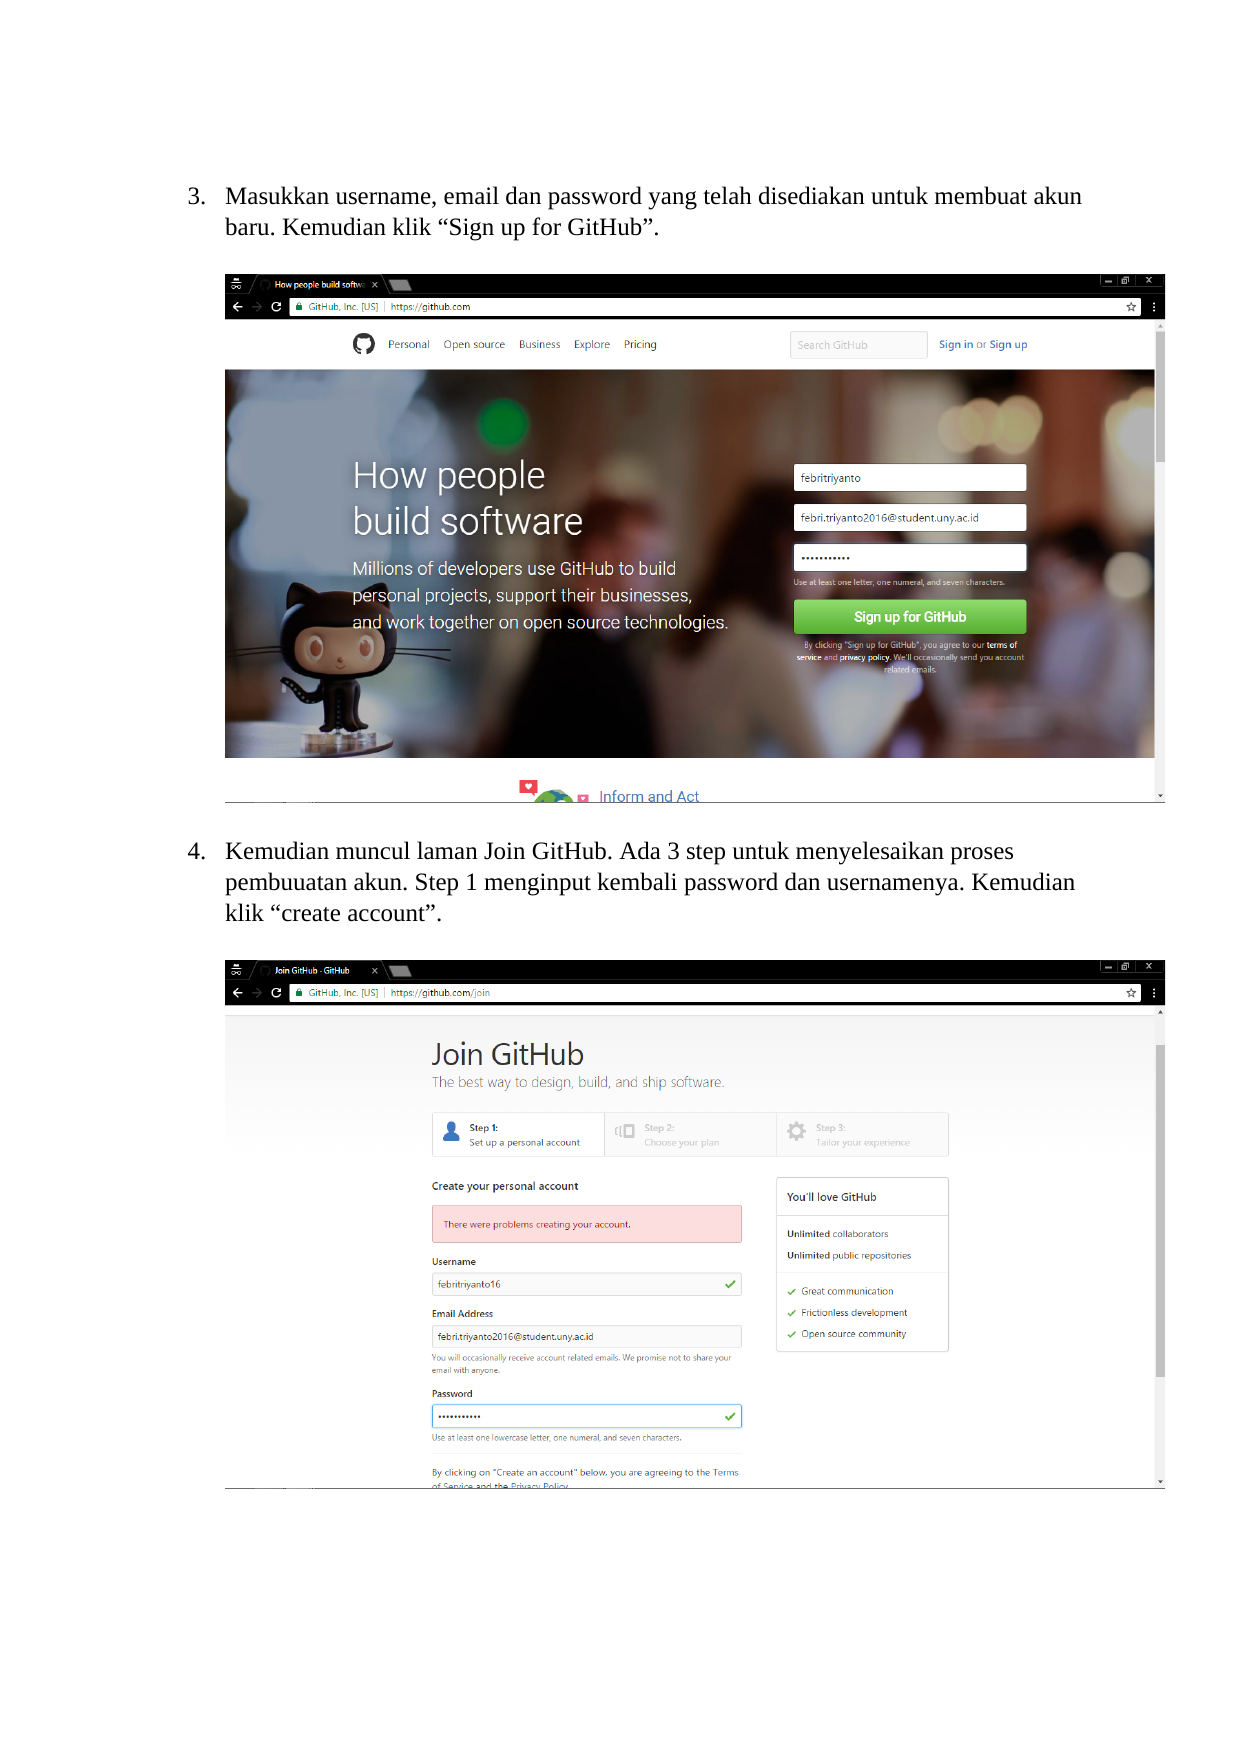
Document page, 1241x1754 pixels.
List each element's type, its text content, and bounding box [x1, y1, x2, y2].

picture [225, 960, 1166, 1489]
list Masukkan username, email dan password yang telah disediakan untuk membuat akun baru. Kemudian klik “Sign up for GitHub”. [187, 181, 1090, 241]
list Kemudian muncul laman Join GitHub. Ada 3 step untuk menyelesaikan proses pembuuatan akun. Step 1 menginput kembali password dan usernamenya. Kemudian klik “create account”. [187, 836, 1090, 927]
picture [225, 274, 1166, 803]
